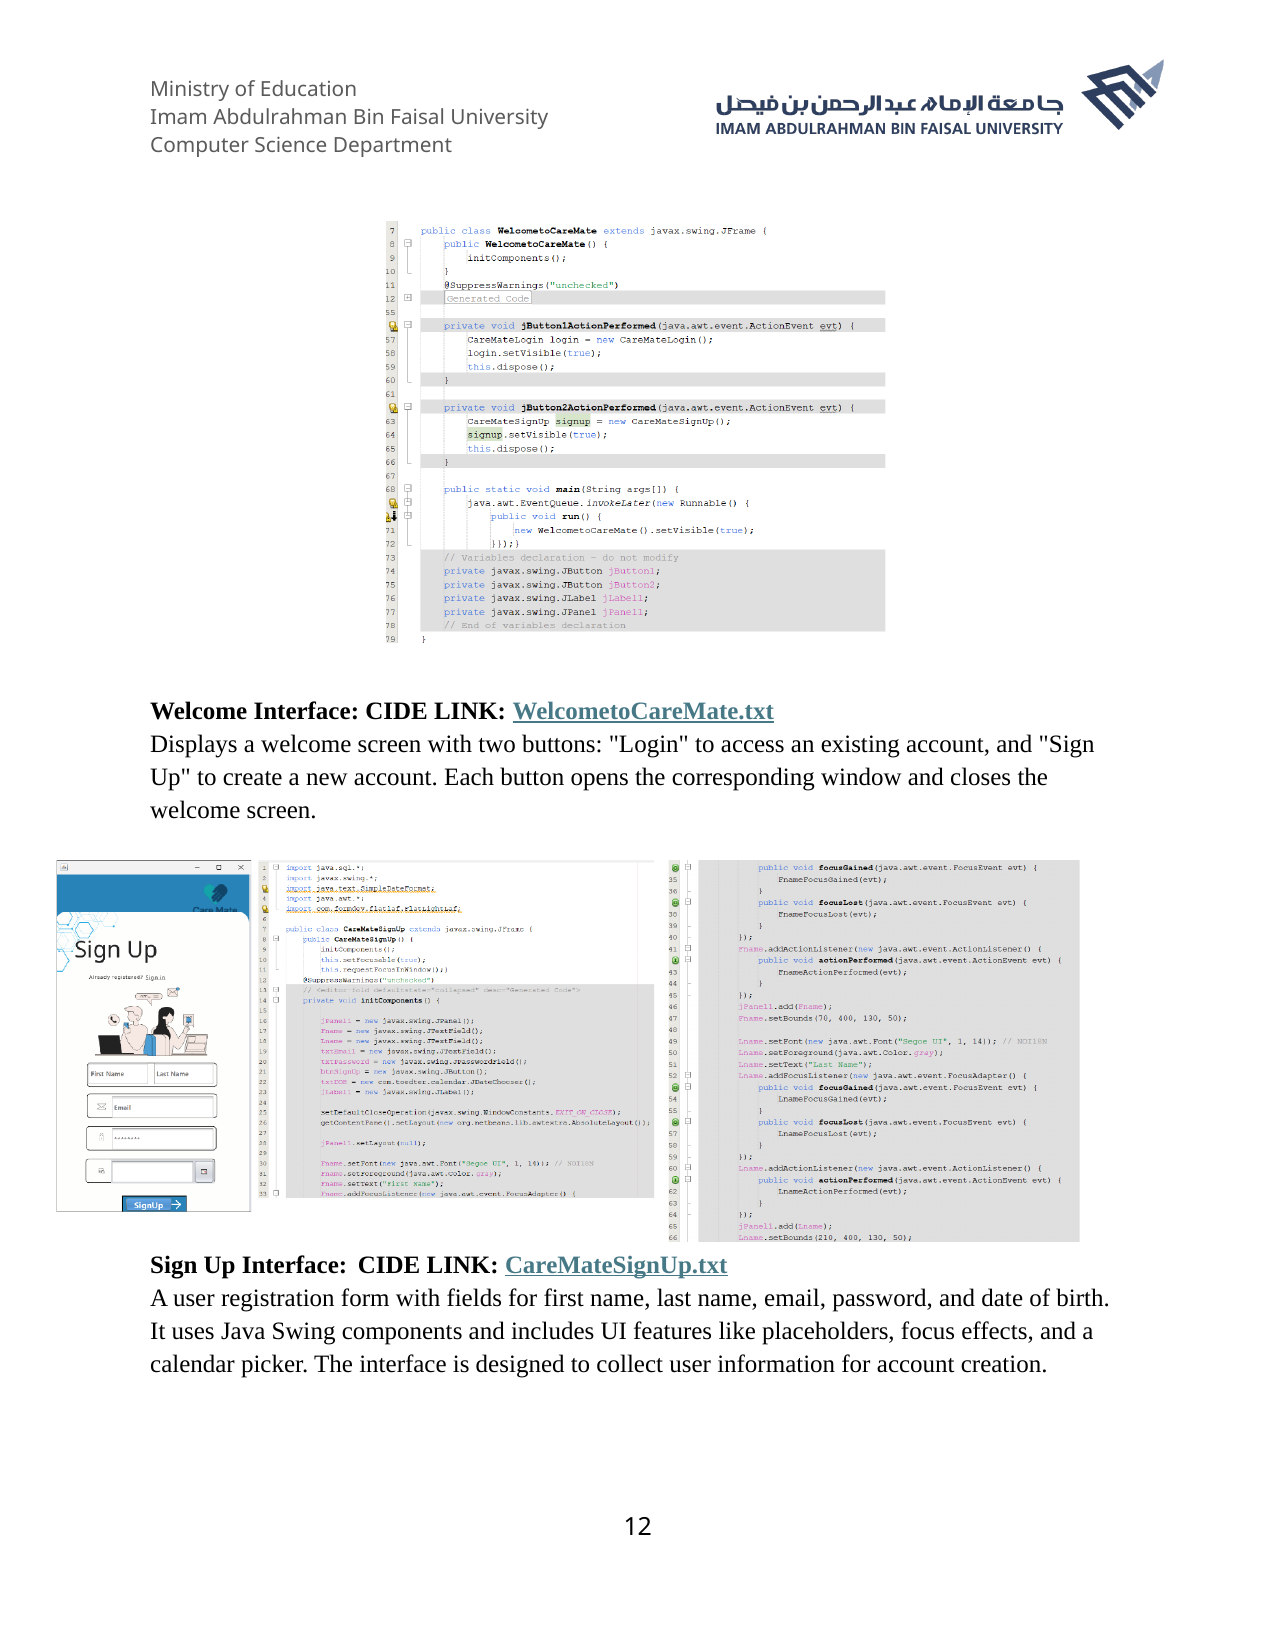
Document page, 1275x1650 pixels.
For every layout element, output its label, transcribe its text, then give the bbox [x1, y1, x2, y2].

picture [668, 860, 1080, 1242]
picture [712, 56, 1164, 143]
picture [385, 221, 885, 642]
picture [258, 860, 655, 1198]
text Welcome Interface: CIDE LINK: WelcometoCareMate.txt Displays a welcome screen with two buttons: "Login" to access an existing account, and "Sign Up" to create a new account. Each button opens the corresponding window and closes the welcome screen. [150, 696, 1125, 824]
picture [56, 860, 252, 1212]
